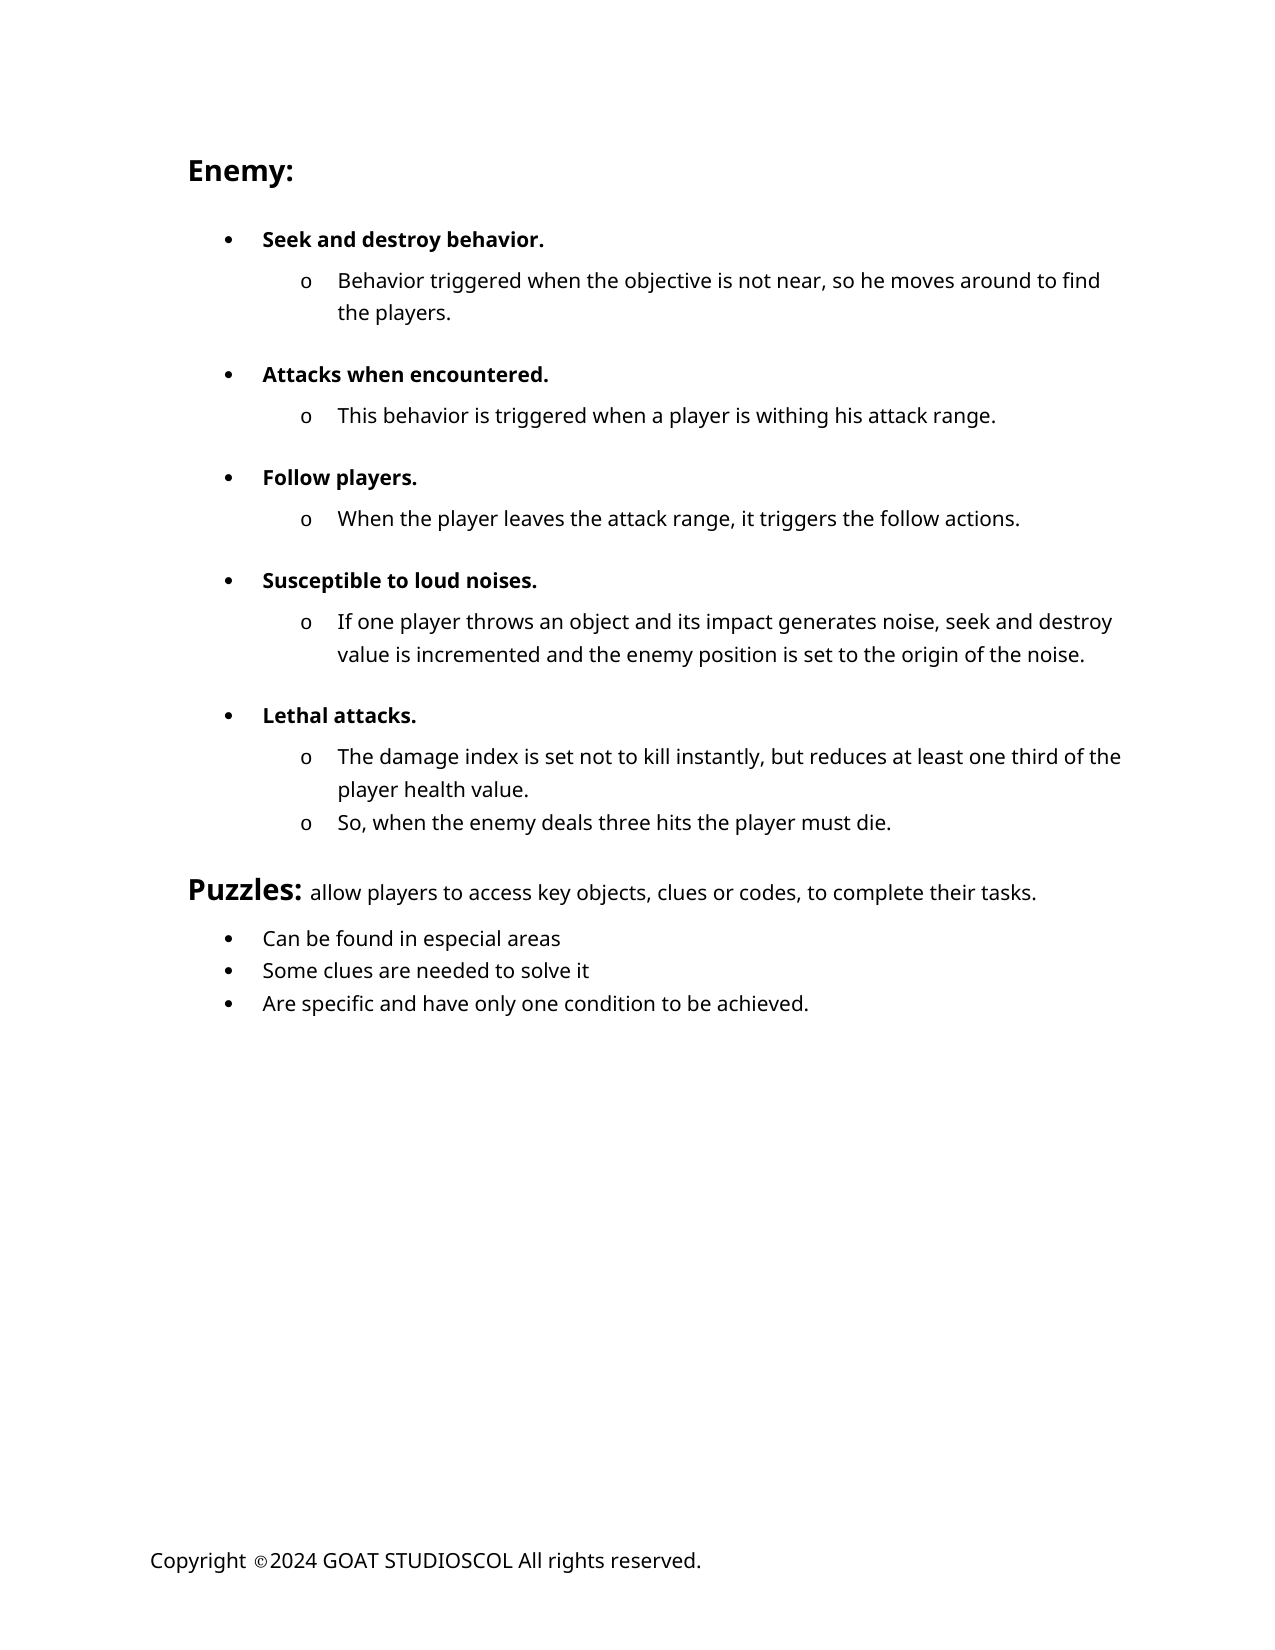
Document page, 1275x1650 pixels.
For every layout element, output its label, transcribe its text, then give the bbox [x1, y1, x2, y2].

subtitle Follow players. [225, 463, 1125, 492]
list This behavior is triggered when a player is withing his attack range. [300, 401, 1125, 430]
list Behavior triggered when the objective is not near, so he moves around to find the players. [300, 266, 1125, 327]
subtitle Enemy: [187, 150, 1125, 190]
subtitle Seek and destroy behavior. [225, 225, 1125, 253]
subtitle Lethal attacks. [225, 701, 1125, 730]
list Are specific and have only one condition to be achieved. [225, 989, 1125, 1017]
subtitle Attacks when encountered. [225, 360, 1125, 389]
list Some clues are needed to solve it [225, 956, 1125, 985]
list If one player throws an object and its impact generates noise, seek and destroy value is incremented and the enemy position is set to the origin of the noise. [300, 607, 1125, 668]
list When the player leaves the attack range, it triggers the follow actions. [300, 504, 1125, 533]
list The damage index is set not to kill instantly, but reduces at least one third of the player health value. [300, 742, 1125, 803]
list Can be found in especial areas [225, 924, 1125, 952]
subtitle Susceptible to loud noises. [225, 566, 1125, 594]
subtitle Puzzles: allow players to access key objects, clues or codes, to complete their tasks. [187, 870, 1125, 909]
list So, when the enemy deals three hits the player must die. [300, 808, 1125, 836]
